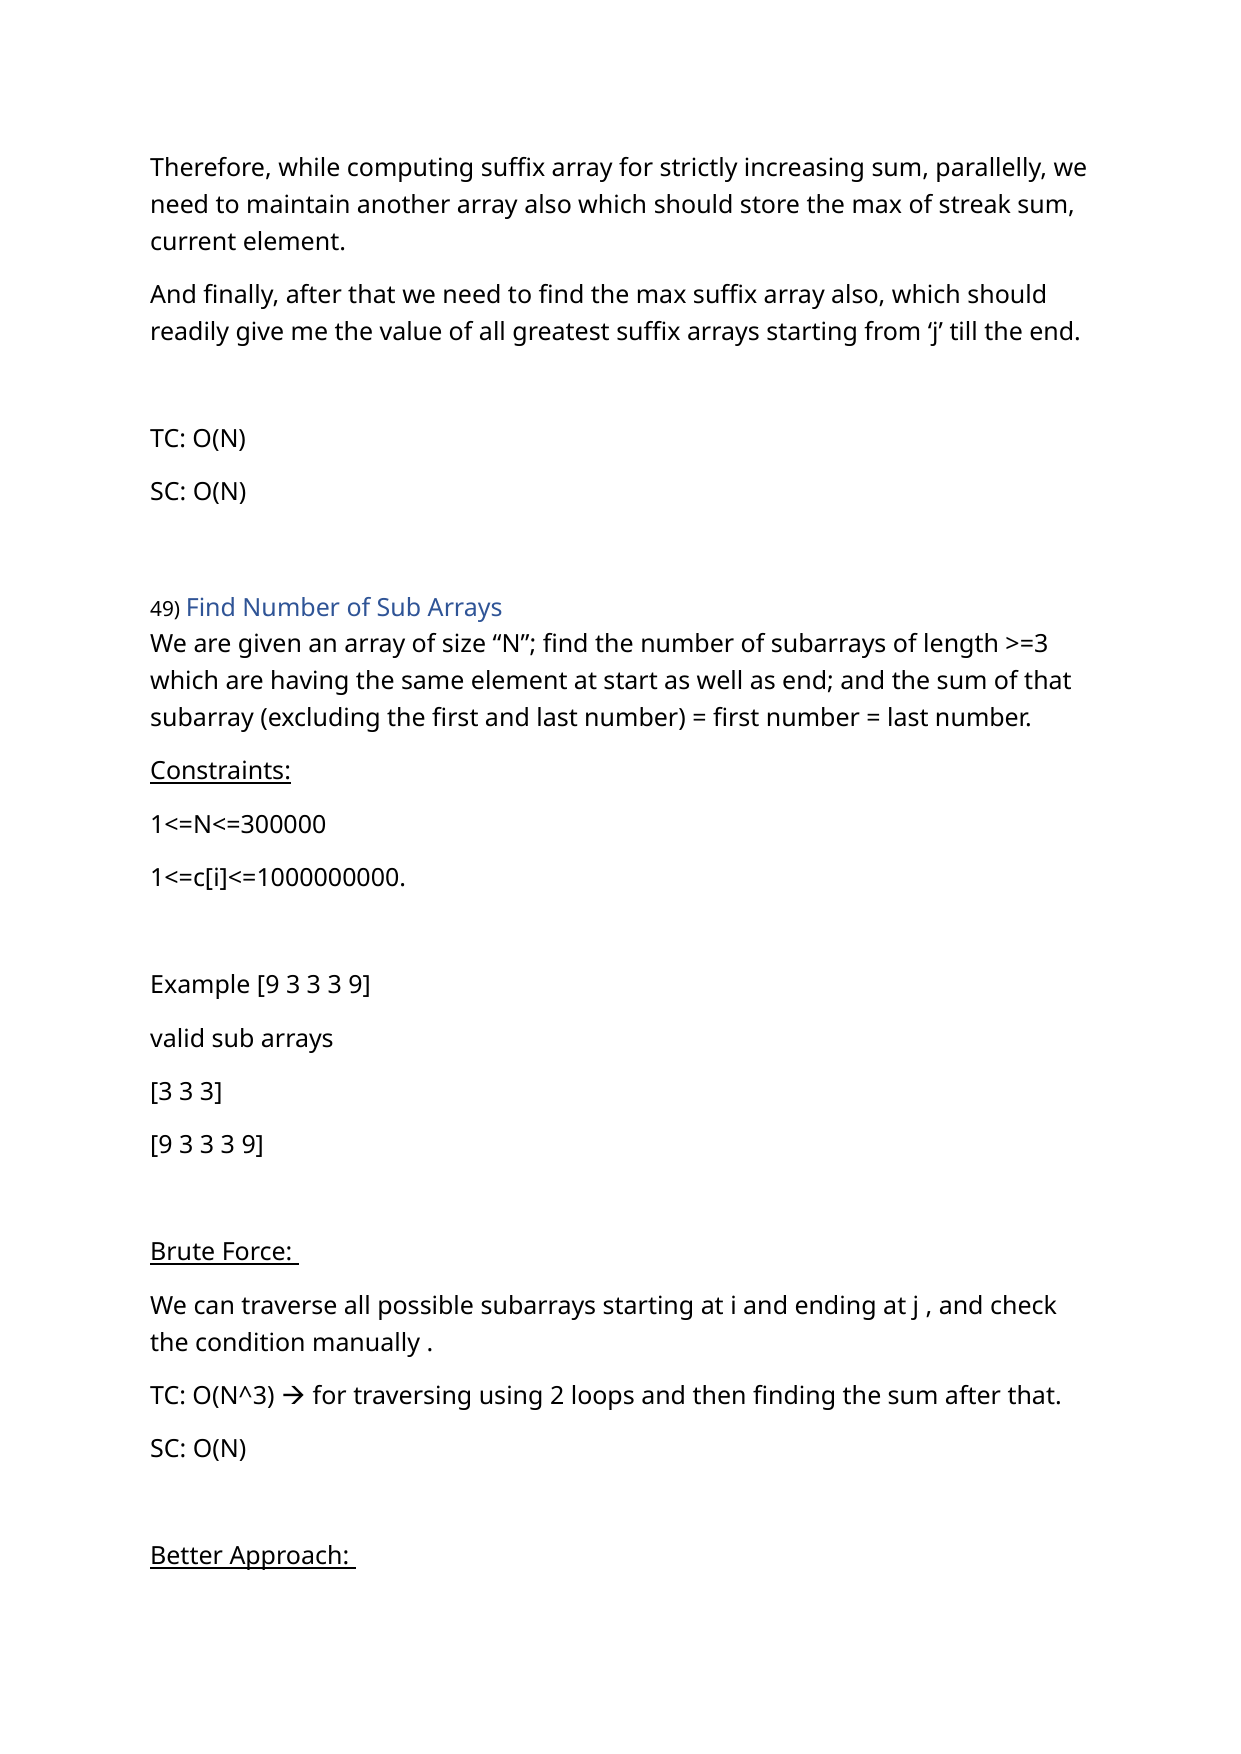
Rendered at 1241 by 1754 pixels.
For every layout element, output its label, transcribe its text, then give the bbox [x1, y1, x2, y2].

text We are given an array of size “N”; find the number of subarrays of length >=3 which are having the same element at start as well as end; and the sum of that subarray (excluding the first and last number) = first number = last number. [150, 626, 1090, 734]
text SC: O(N) [150, 474, 1090, 508]
text TC: O(N^3) for traversing using 2 loops and then finding the sum after that. [150, 1378, 1090, 1412]
subtitle Find Number of Sub Arrays [150, 589, 1090, 623]
text [9 3 3 3 9] [150, 1127, 1090, 1161]
text SC: O(N) [150, 1431, 1090, 1465]
text TC: O(N) [150, 421, 1090, 455]
text Example [9 3 3 3 9] [150, 967, 1090, 1001]
text We can traverse all possible subarrays starting at i and ending at j , and check the condition manually . [150, 1287, 1090, 1358]
text 1<=c[i]<=1000000000. [150, 860, 1090, 894]
text 1<=N<=300000 [150, 806, 1090, 841]
text Therefore, while computing suffix array for strictly increasing sum, parallelly, we need to maintain another array also which should store the max of streak sum, current element. [150, 150, 1090, 258]
text Better Approach: [150, 1538, 1090, 1572]
text And finally, after that we need to find the max suffix array also, which should readily give me the value of all greatest suffix arrays starting from ‘j’ till the end. [150, 277, 1090, 348]
text valid sub arrays [150, 1020, 1090, 1054]
text Constraints: [150, 753, 1090, 787]
text [3 3 3] [150, 1074, 1090, 1108]
text Brute Force: [150, 1234, 1090, 1268]
